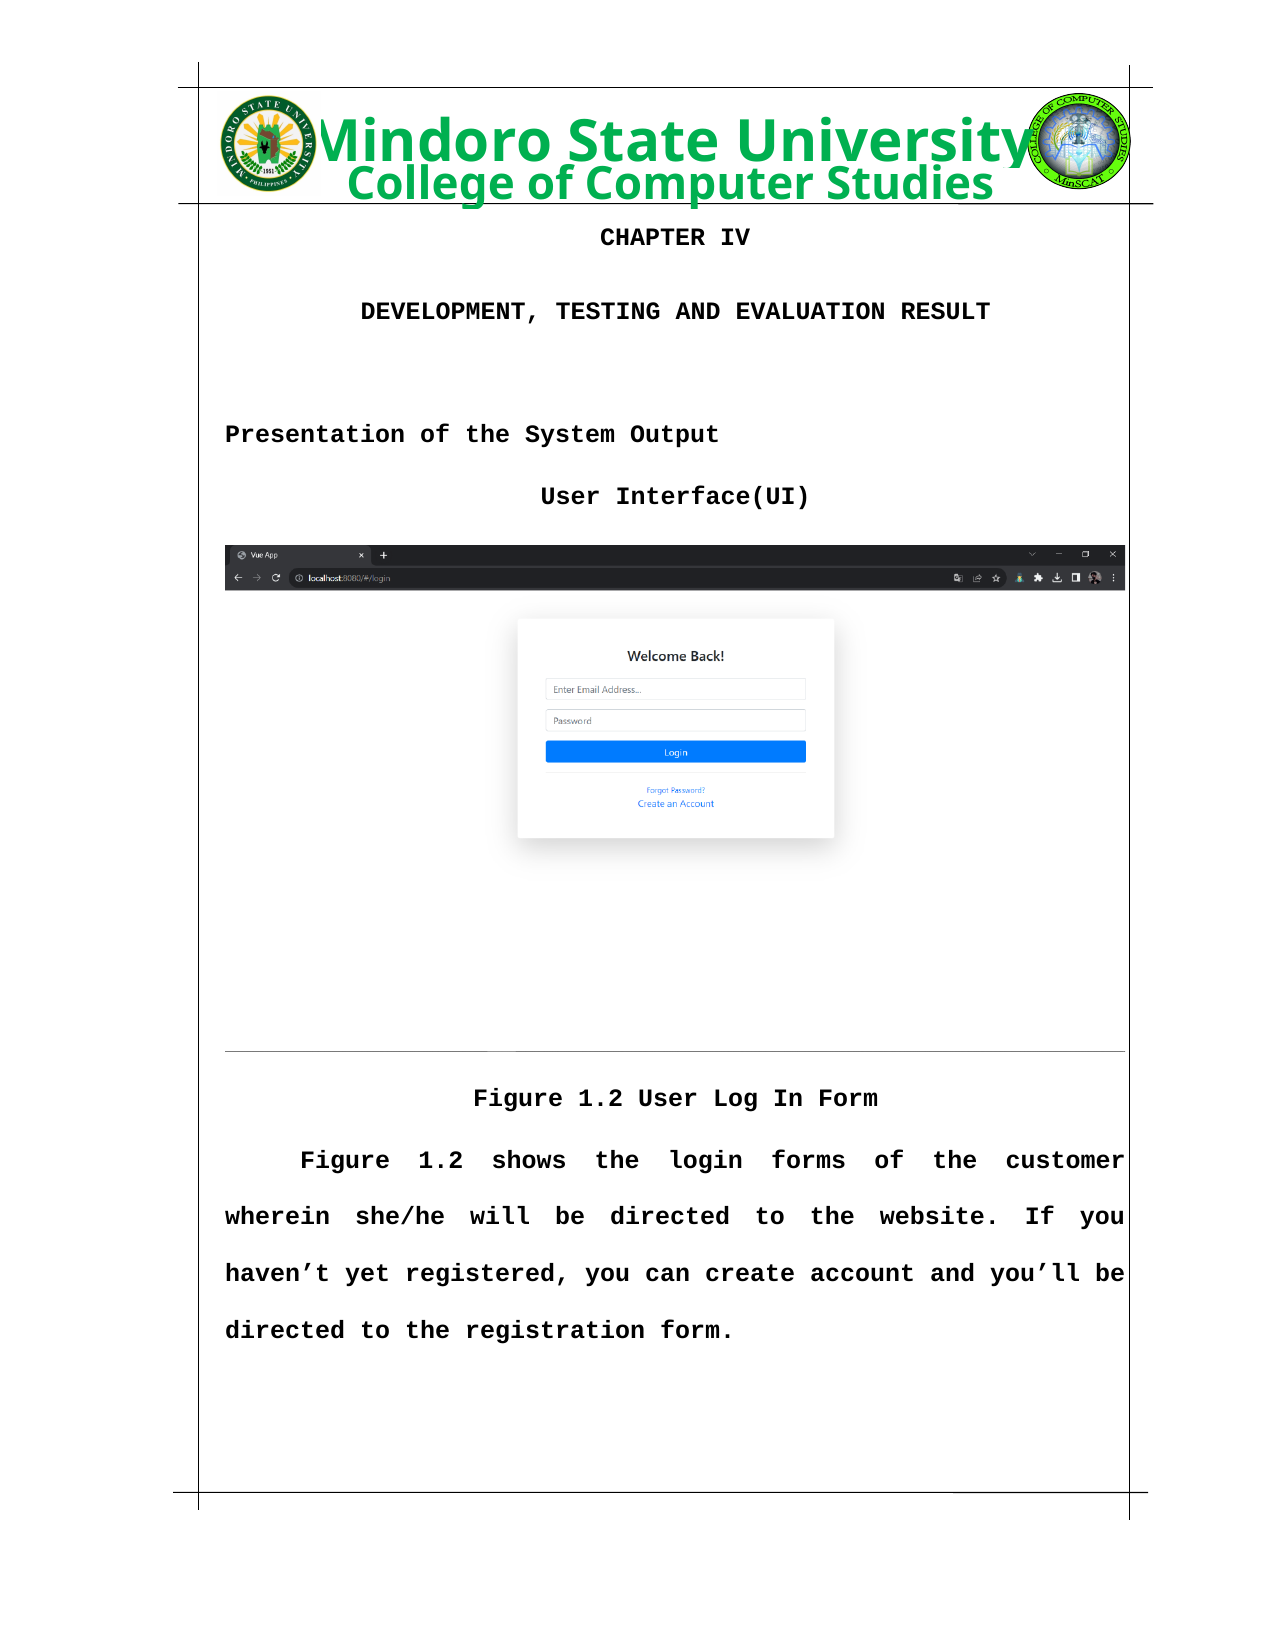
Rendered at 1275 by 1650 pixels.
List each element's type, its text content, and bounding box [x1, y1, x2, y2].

text CHAPTER IV [225, 225, 1125, 253]
text User Interface(UI) [225, 484, 1126, 512]
picture [1020, 87, 1136, 196]
picture [225, 545, 1125, 1052]
text Figure 1.2 User Log In Form [225, 1085, 1126, 1114]
text Presentation of the System Output [225, 422, 1126, 450]
text DEVELOPMENT, TESTING AND EVALUATION RESULT [225, 298, 1126, 327]
text Figure 1.2 shows the login forms of the customer wherein she/he will be directed to the website. If you haven’t yet registered, you can create account and you’ll be directed to the registration form. [225, 1147, 1126, 1346]
picture [216, 91, 321, 196]
